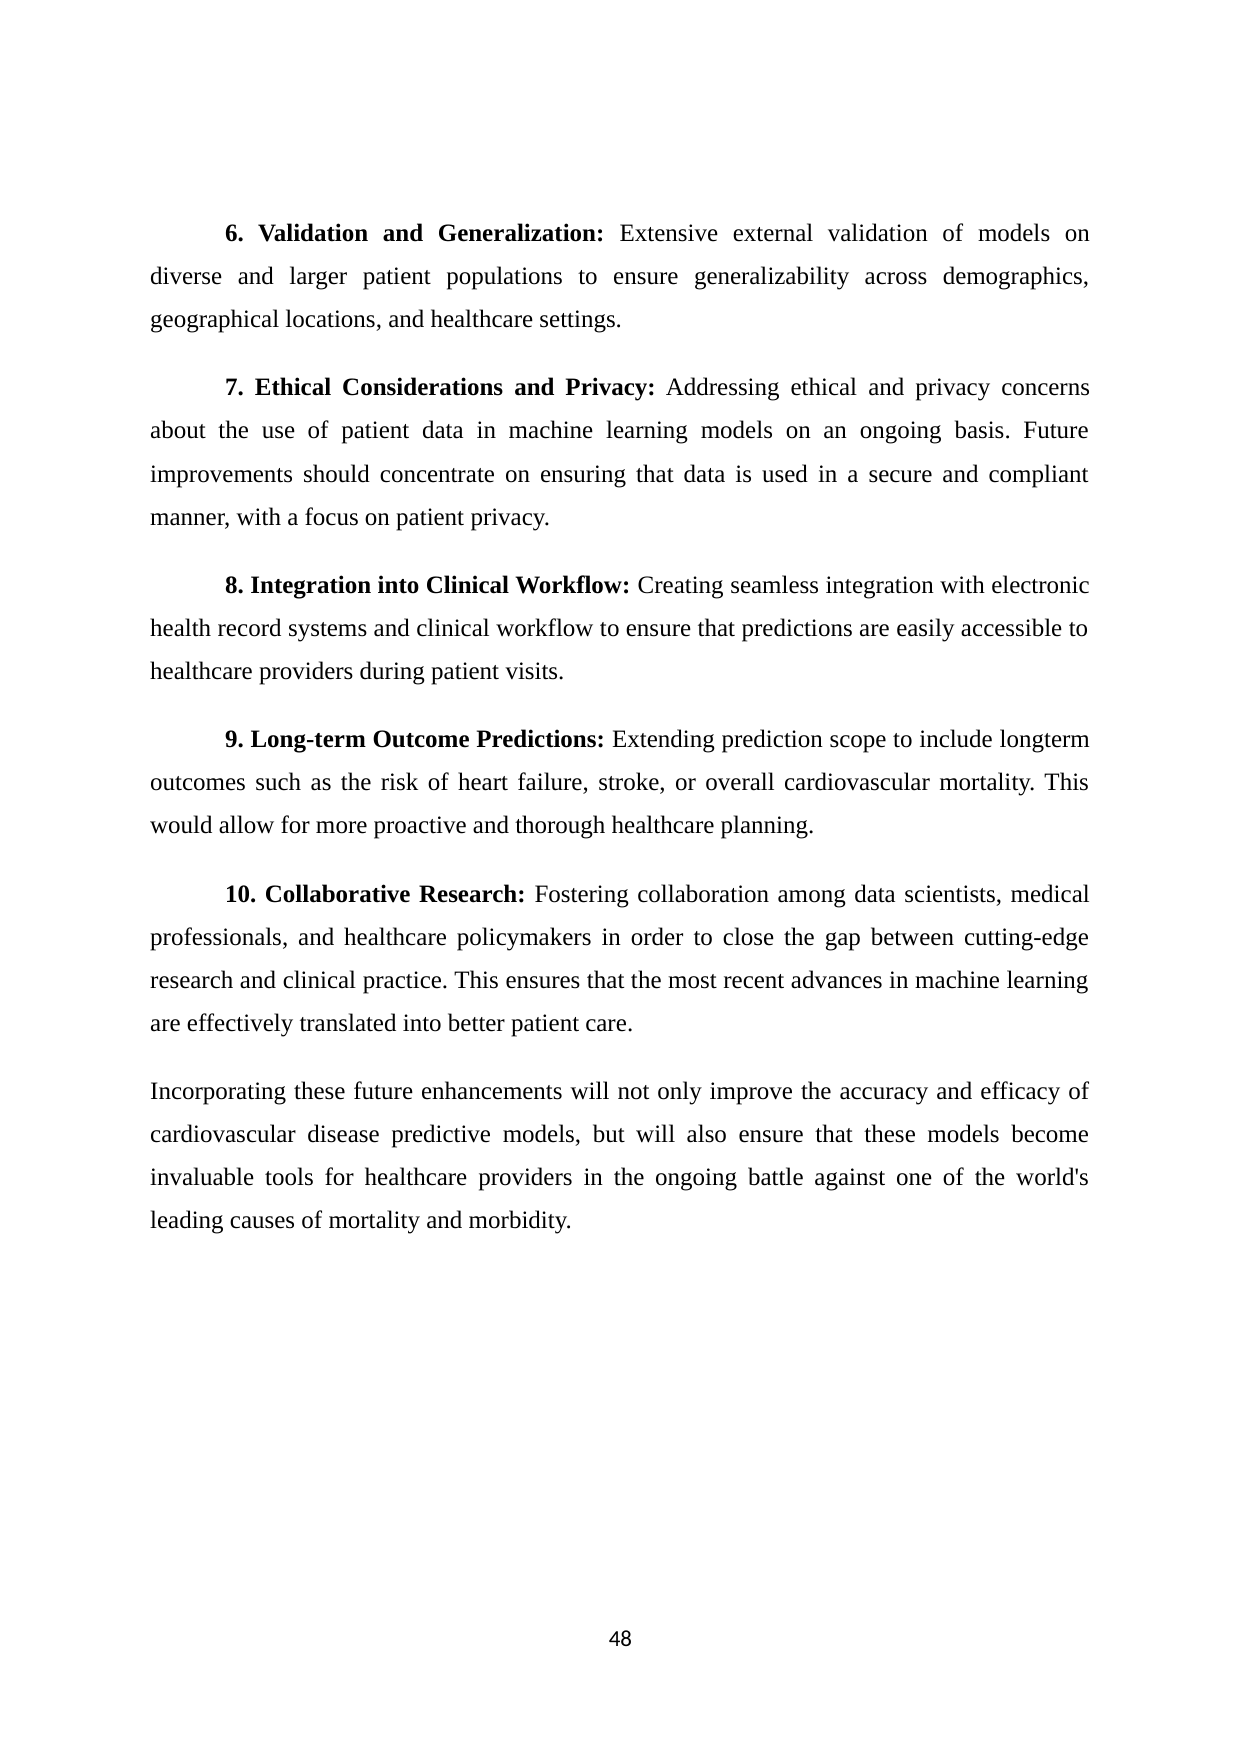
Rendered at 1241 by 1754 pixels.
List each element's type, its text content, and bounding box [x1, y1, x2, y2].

text Incorporating these future enhancements will not only improve the accuracy and efficacy of cardiovascular disease predictive models, but will also ensure that these models become invaluable tools for healthcare providers in the ongoing battle against one of the world's leading causes of mortality and morbidity. [150, 1076, 1090, 1234]
text 10. Collaborative Research: Fostering collaboration among data scientists, medical professionals, and healthcare policymakers in order to close the gap between cutting-edge research and clinical practice. This ensures that the most recent advances in machine learning are effectively translated into better patient care. [150, 879, 1090, 1037]
text 8. Integration into Clinical Workflow: Creating seamless integration with electronic health record systems and clinical workflow to ensure that predictions are easily accessible to healthcare providers during patient visits. [150, 570, 1090, 685]
text 7. Ethical Considerations and Privacy: Addressing ethical and privacy concerns about the use of patient data in machine learning models on an ongoing basis. Future improvements should concentrate on ensuring that data is used in a secure and compliant manner, with a focus on patient privacy. [150, 372, 1090, 531]
text 6. Validation and Generalization: Extensive external validation of models on diverse and larger patient populations to ensure generalizability across demographics, geographical locations, and healthcare settings. [150, 218, 1090, 333]
text 9. Long-term Outcome Predictions: Extending prediction scope to include longterm outcomes such as the risk of heart failure, stroke, or overall cardiovascular mortality. This would allow for more proactive and thorough healthcare planning. [150, 724, 1090, 839]
